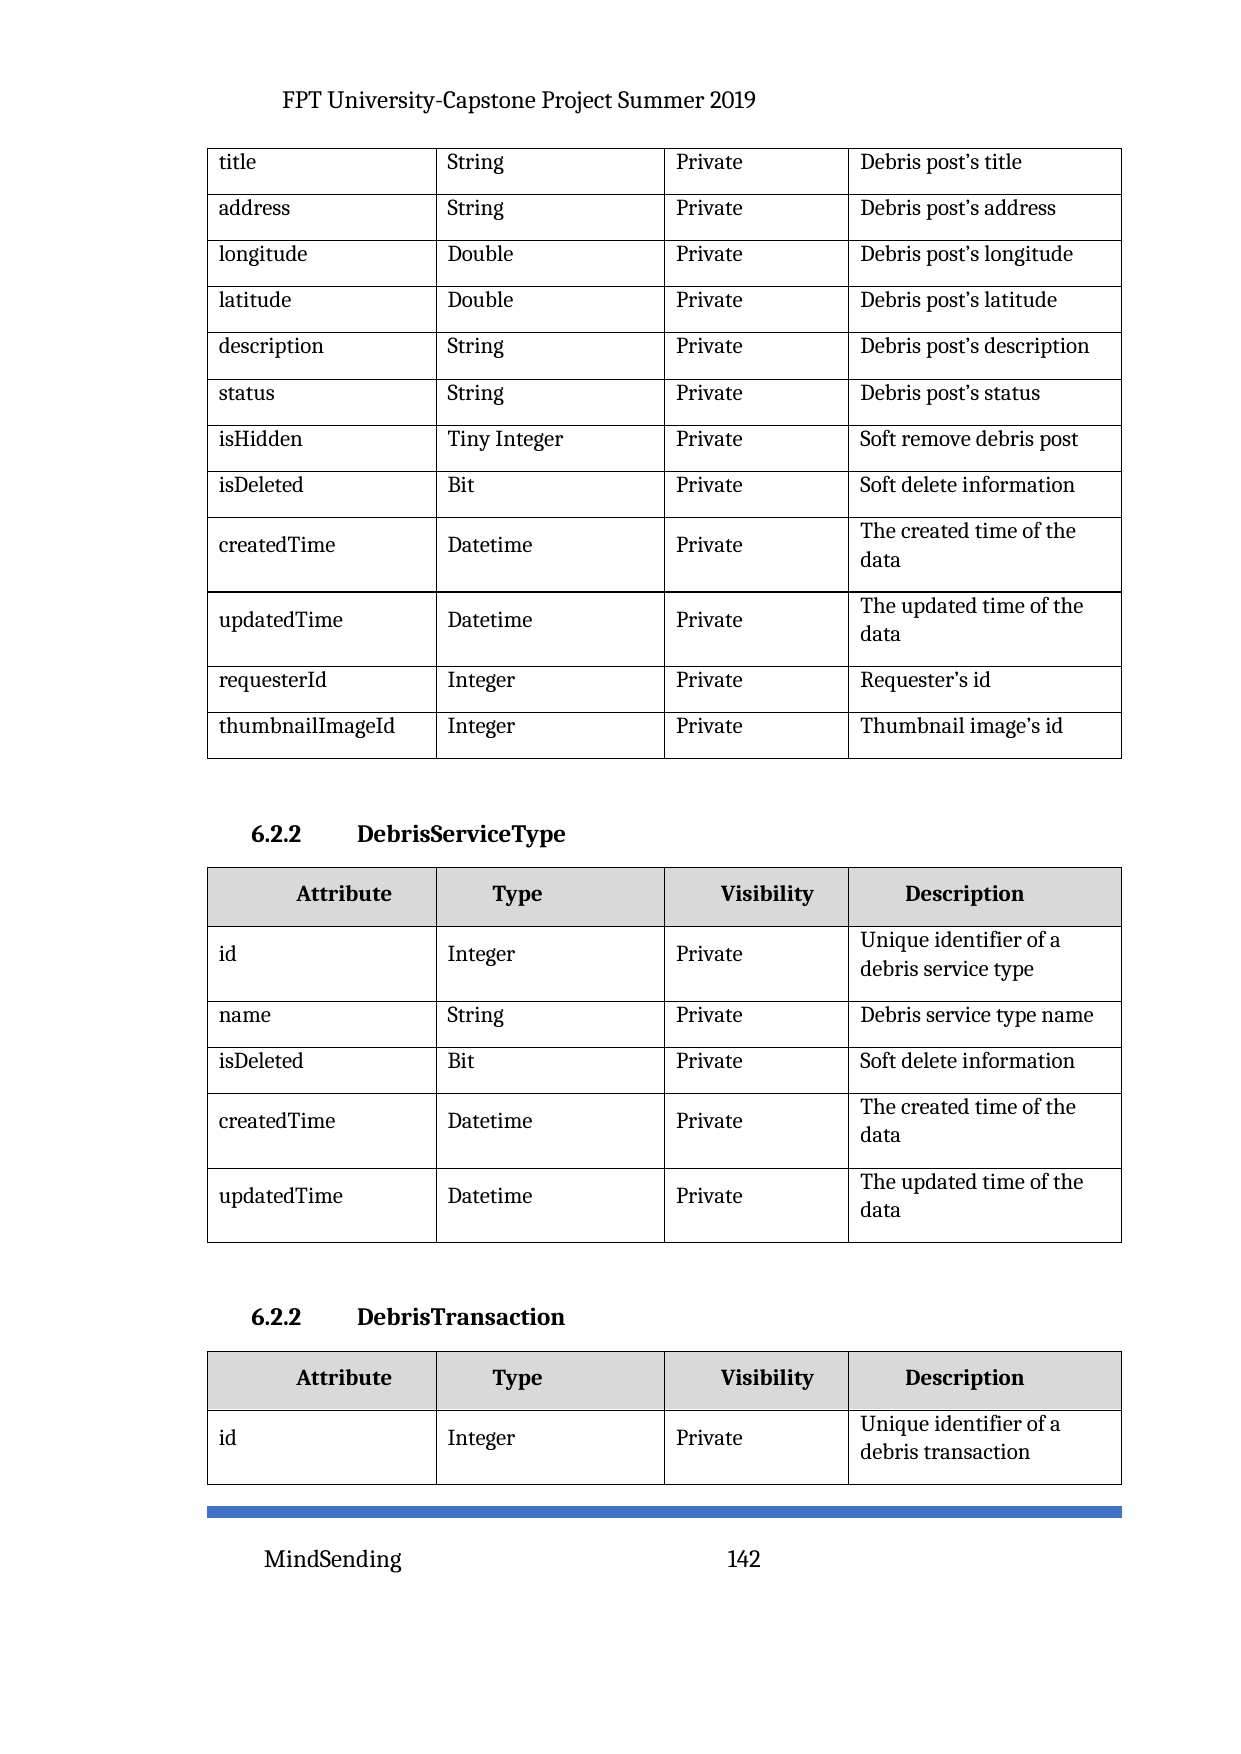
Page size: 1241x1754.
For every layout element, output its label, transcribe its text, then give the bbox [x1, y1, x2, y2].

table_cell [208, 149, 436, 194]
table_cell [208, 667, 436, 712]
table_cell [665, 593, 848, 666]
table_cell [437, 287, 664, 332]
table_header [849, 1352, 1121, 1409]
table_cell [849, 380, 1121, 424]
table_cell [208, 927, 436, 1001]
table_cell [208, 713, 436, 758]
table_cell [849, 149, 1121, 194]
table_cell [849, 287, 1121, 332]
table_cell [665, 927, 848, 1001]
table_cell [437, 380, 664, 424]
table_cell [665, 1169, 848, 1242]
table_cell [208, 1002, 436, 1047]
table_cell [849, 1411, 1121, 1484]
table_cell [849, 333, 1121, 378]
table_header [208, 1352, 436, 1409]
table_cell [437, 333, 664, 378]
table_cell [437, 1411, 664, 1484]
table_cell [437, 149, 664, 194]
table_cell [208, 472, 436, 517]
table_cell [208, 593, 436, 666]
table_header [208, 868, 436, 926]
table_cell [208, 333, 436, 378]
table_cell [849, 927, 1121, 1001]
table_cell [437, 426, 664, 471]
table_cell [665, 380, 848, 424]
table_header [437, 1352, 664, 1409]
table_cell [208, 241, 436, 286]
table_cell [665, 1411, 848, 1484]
subtitle DebrisServiceType [206, 819, 1122, 848]
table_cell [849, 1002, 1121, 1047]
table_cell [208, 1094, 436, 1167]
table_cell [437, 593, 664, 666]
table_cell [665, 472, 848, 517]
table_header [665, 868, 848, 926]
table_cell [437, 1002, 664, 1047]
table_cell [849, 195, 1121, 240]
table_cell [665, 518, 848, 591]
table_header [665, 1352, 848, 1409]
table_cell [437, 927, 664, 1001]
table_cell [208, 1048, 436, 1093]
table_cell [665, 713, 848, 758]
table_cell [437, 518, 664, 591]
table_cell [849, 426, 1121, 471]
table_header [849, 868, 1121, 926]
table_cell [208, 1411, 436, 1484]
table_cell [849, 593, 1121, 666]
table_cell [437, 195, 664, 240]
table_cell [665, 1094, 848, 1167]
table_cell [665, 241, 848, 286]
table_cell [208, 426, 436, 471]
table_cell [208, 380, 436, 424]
subtitle DebrisTransaction [206, 1303, 1122, 1332]
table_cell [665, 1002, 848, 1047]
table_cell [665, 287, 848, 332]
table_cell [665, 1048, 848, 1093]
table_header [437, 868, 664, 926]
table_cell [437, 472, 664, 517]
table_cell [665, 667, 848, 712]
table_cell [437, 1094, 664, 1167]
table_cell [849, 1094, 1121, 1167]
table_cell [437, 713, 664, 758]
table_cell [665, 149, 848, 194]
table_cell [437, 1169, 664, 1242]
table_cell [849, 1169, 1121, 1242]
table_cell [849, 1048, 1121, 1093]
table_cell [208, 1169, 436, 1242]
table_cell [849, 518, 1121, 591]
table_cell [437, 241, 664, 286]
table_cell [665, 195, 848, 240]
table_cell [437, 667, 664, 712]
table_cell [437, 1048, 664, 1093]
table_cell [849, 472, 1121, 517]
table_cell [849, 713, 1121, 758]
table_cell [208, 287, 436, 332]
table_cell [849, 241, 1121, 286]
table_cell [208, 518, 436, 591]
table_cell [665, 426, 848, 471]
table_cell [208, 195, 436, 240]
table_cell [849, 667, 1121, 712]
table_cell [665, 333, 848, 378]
